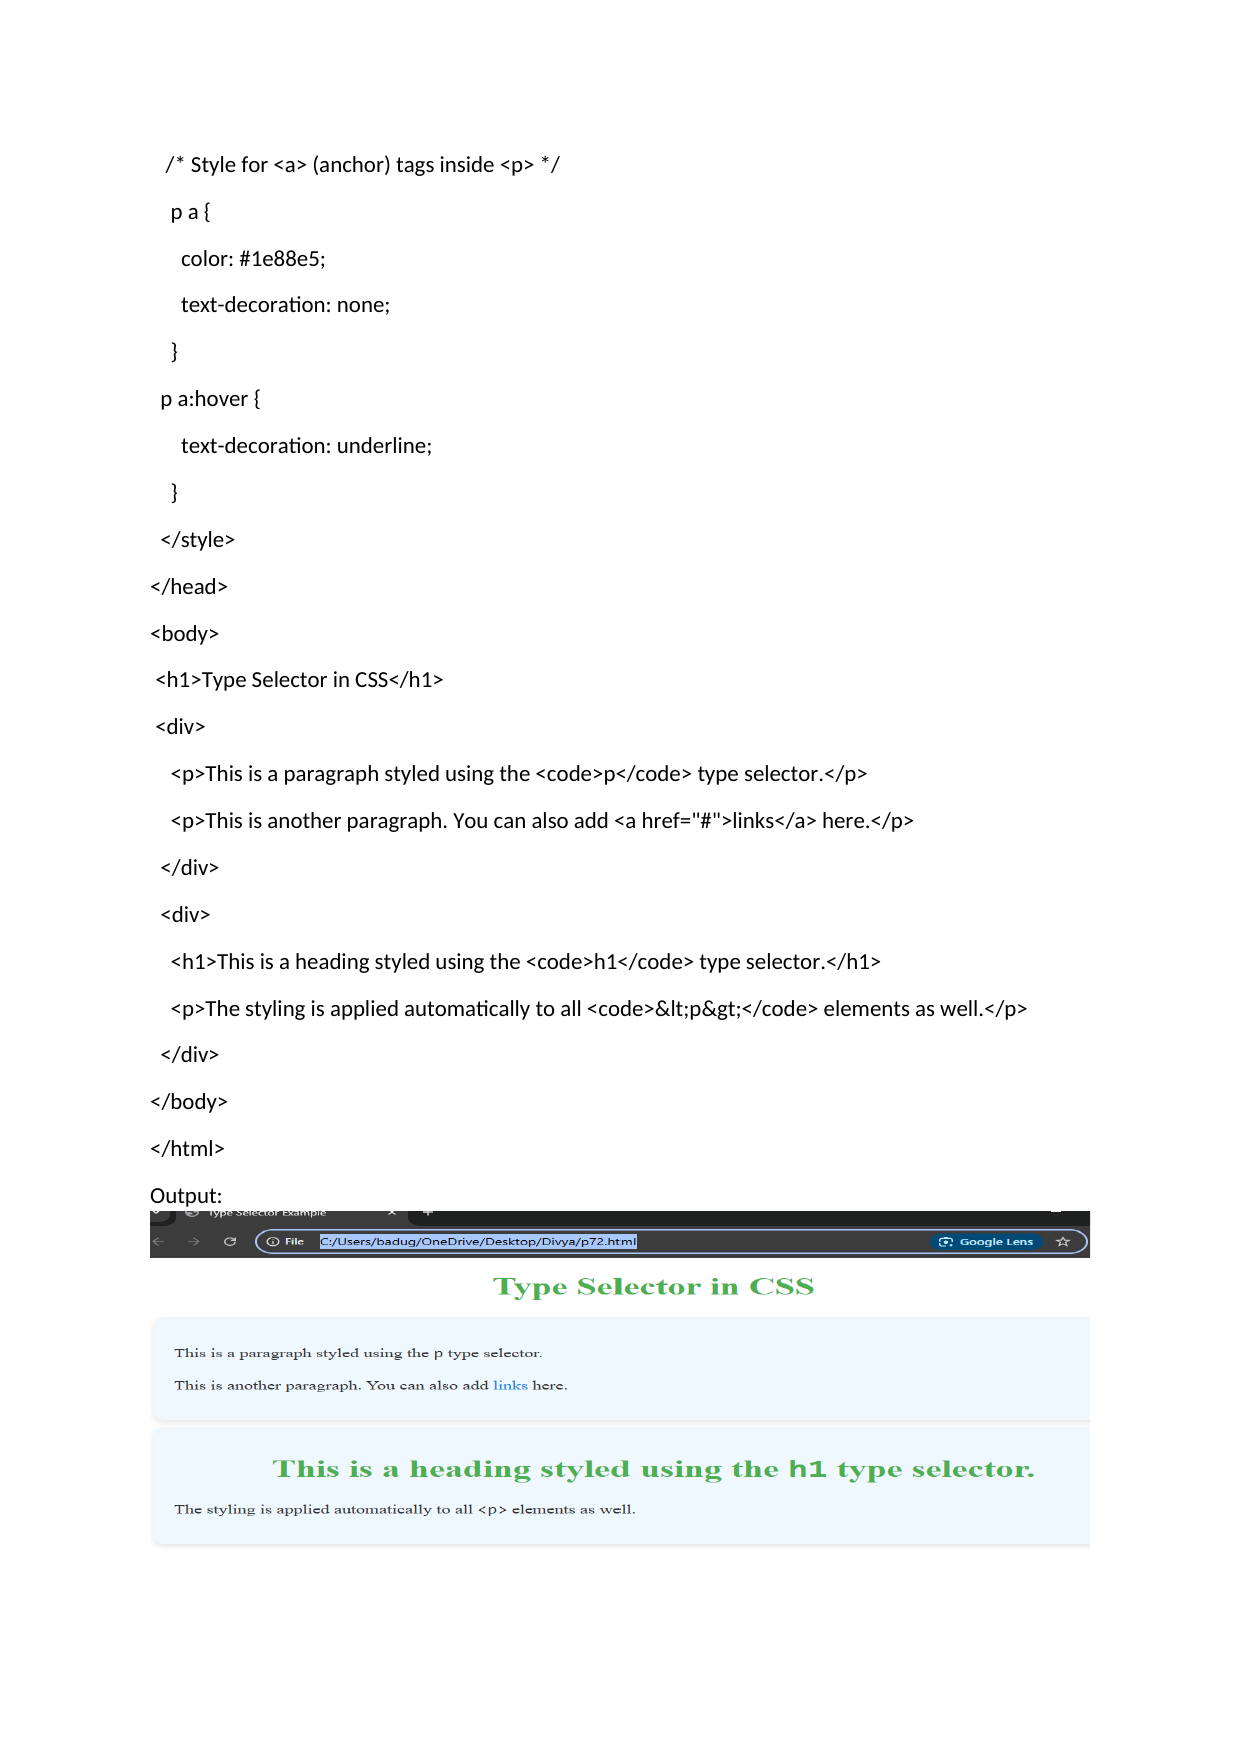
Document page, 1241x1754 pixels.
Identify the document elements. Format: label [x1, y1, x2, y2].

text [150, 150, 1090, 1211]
picture [150, 1211, 1091, 1595]
